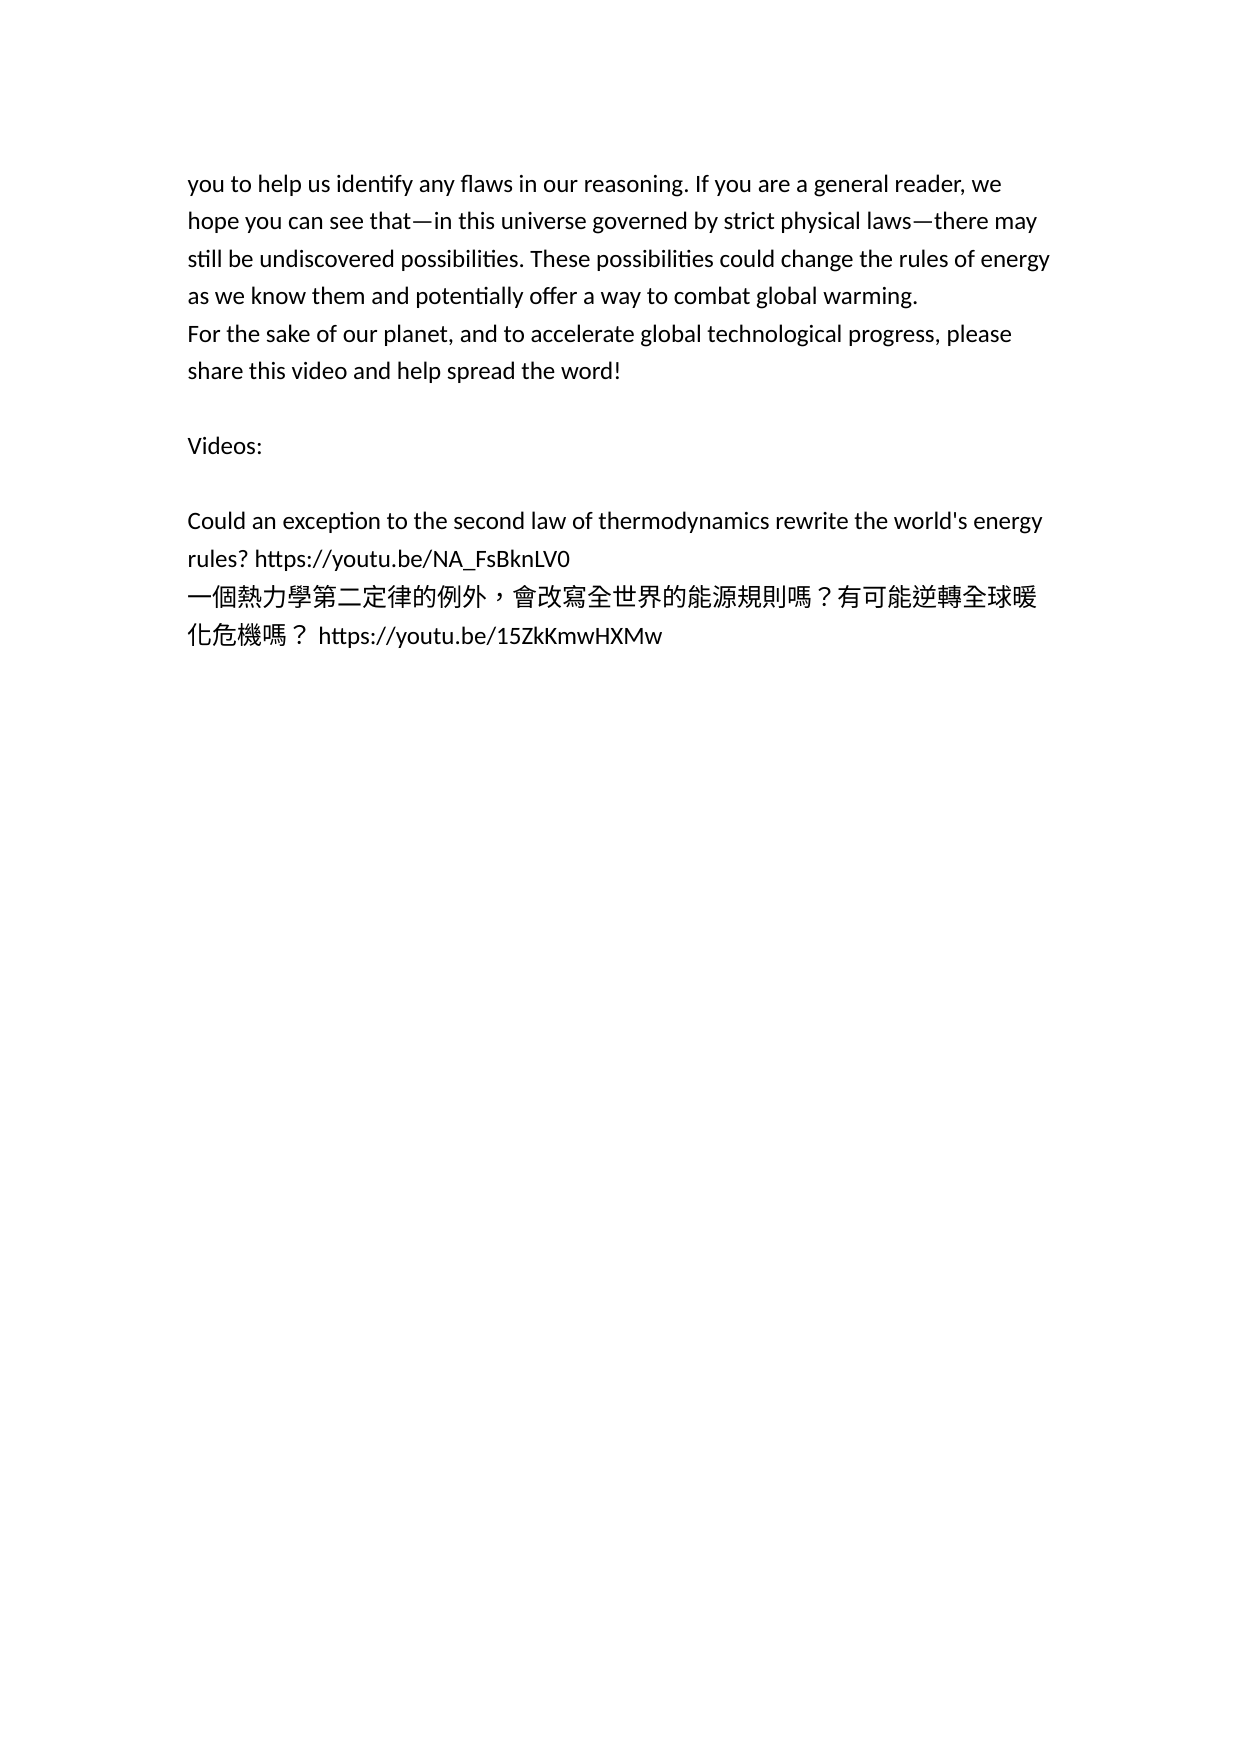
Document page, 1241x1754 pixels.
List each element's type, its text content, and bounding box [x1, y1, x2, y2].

text Could an exception to the second law of thermodynamics rewrite the world's energy rules? https://youtu.be/NA_FsBknLV0 [187, 502, 1053, 577]
text 一個熱力學第二定律的例外，會改寫全世界的能源規則嗎？有可能逆轉全球暖化危機嗎？ https://youtu.be/15ZkKmwHXMw [187, 577, 1053, 652]
text Videos: [187, 427, 1053, 464]
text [187, 164, 1053, 314]
text For the sake of our planet, and to accelerate global technological progress, please share this video and help spread the word! [187, 314, 1053, 389]
